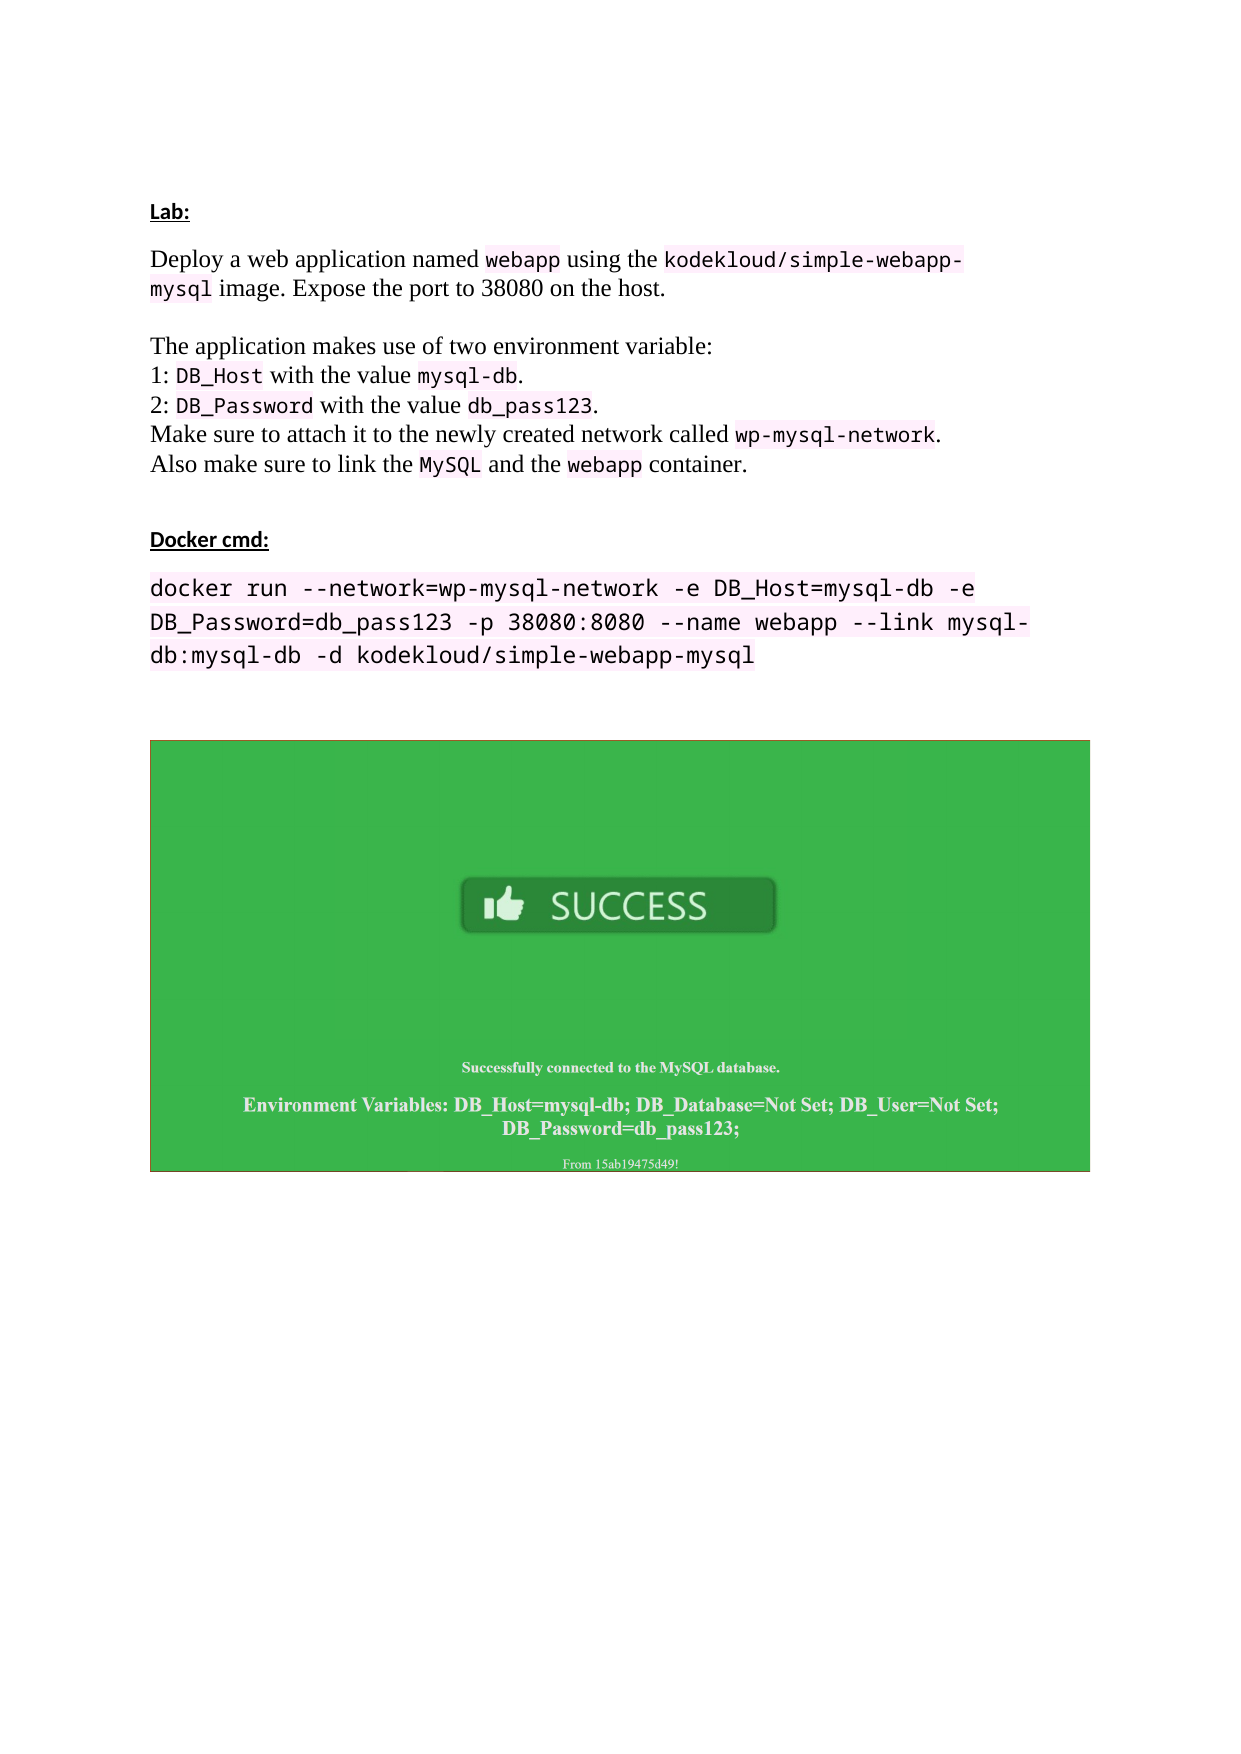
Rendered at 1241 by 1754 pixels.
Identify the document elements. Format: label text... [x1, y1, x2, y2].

picture [150, 740, 1091, 1172]
text Docker cmd: [150, 525, 1090, 553]
text Deploy a web application named webapp using the kodekloud/simple-webapp-mysql image. Expose the port to 38080 on the host. The application makes use of two environment variable: 1: DB_Host with the value mysql-db. 2: DB_Password with the value db_pass123. Make sure to attach it to the newly created network called wp-mysql-network. [150, 244, 1090, 449]
text docker run --network=wp-mysql-network -e DB_Host=mysql-db -e DB_Password=db_pass123 -p 38080:8080 --name webapp --link mysql-db:mysql-db -d kodekloud/simple-webapp-mysql [150, 572, 1090, 671]
text Lab: [150, 197, 1090, 225]
text Also make sure to link the MySQL and the webapp container. [150, 449, 1090, 478]
